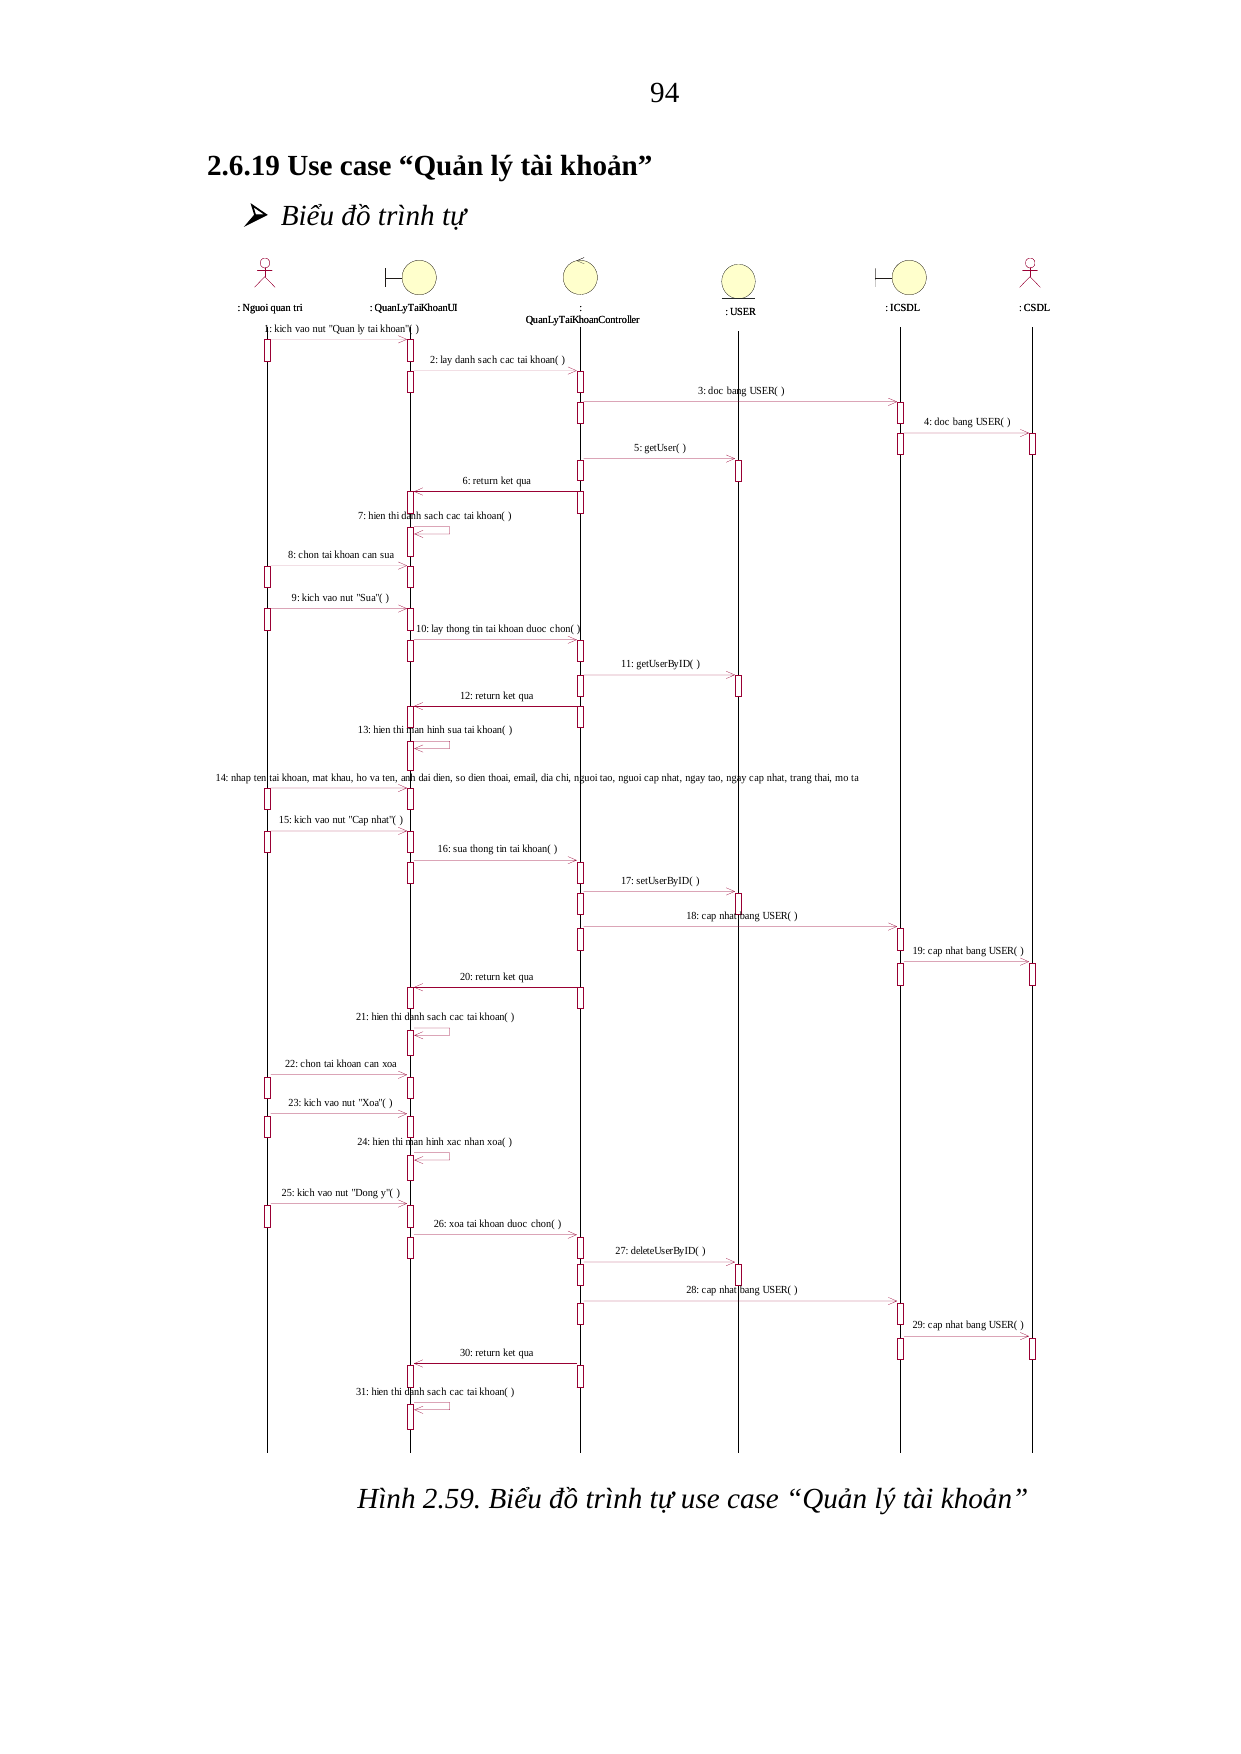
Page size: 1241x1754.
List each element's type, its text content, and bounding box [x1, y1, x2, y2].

subtitle Use case “Quản lý tài khoản” [207, 148, 1122, 181]
list Biểu đồ trình tự [243, 198, 1122, 232]
